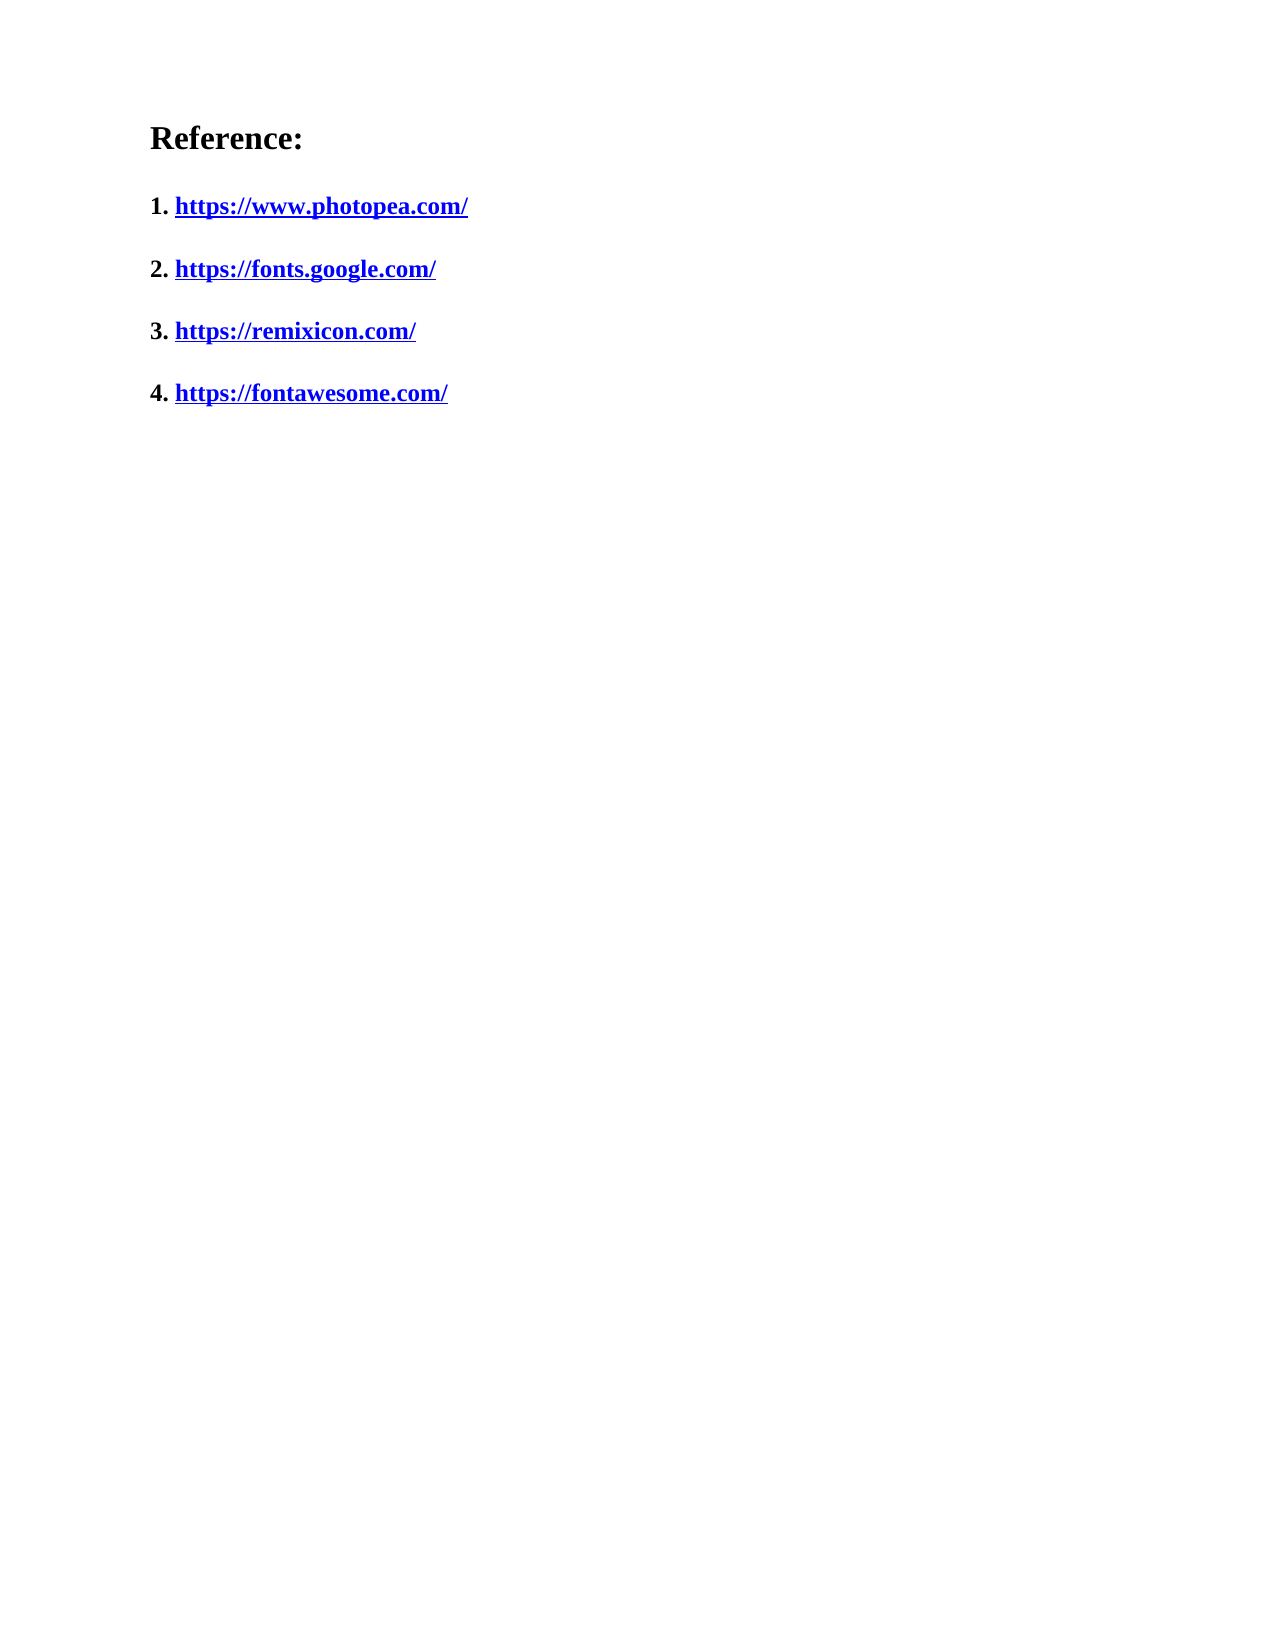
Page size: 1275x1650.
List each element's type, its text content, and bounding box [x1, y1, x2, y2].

text Reference: [150, 118, 1125, 157]
text 3. https://remixicon.com/ [150, 316, 1125, 344]
text 1. https://www.photopea.com/ [150, 191, 1125, 220]
text 2. https://fonts.google.com/ [150, 254, 1125, 282]
text 4. https://fontawesome.com/ [150, 378, 1125, 407]
